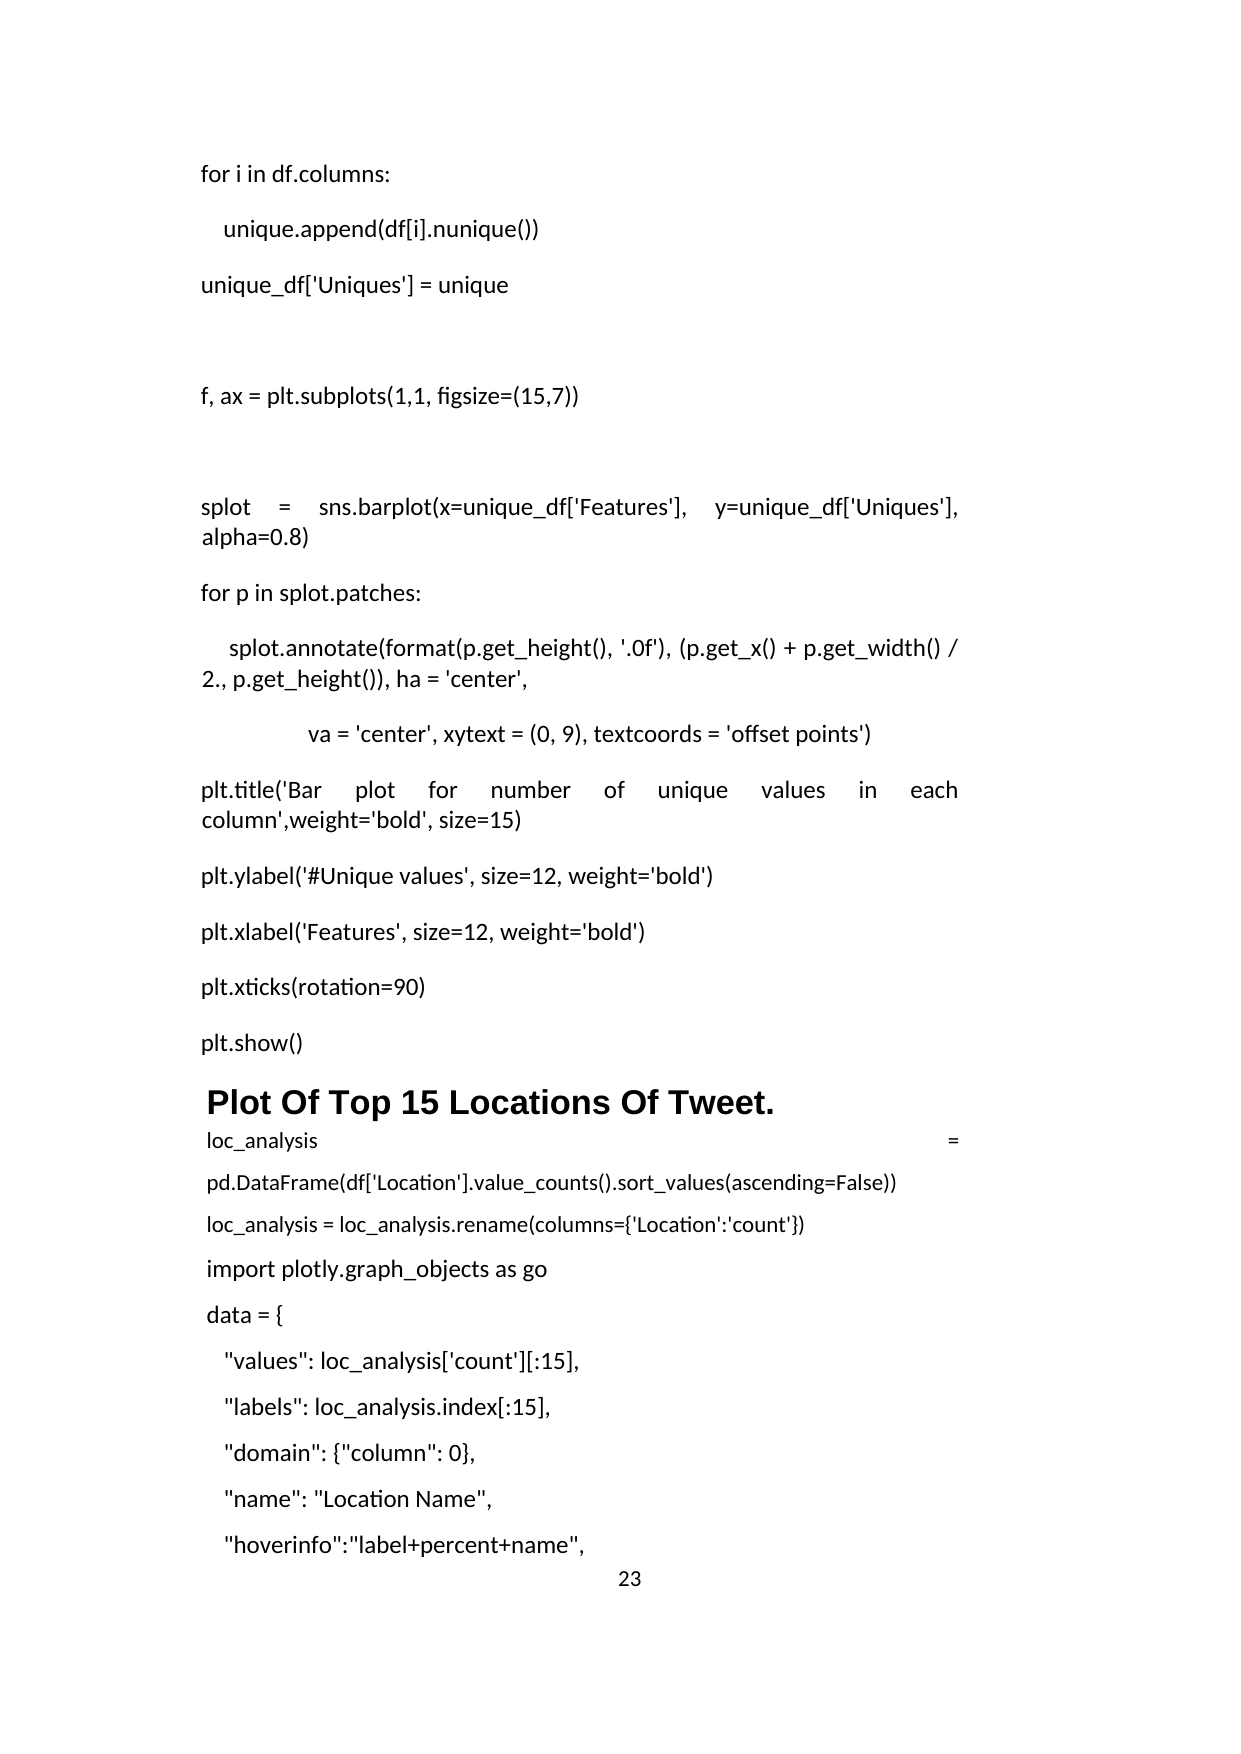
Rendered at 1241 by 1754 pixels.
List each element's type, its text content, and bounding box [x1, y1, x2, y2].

text "name": "Location Name", [206, 1483, 959, 1513]
text splot = sns.barplot(x=unique_df['Features'], y=unique_df['Uniques'], alpha=0.8) [201, 491, 959, 552]
text loc_analysis = pd.DataFrame(df['Location'].value_counts().sort_values(ascending=False)) [206, 1126, 959, 1196]
text plt.xlabel('Features', size=12, weight='bold') [201, 916, 959, 946]
text unique_df['Uniques'] = unique [201, 269, 959, 299]
text splot.annotate(format(p.get_height(), '.0f'), (p.get_x() + p.get_width() / 2., p.get_height()), ha = 'center', [201, 633, 959, 694]
text "labels": loc_analysis.index[:15], [206, 1391, 959, 1421]
text plt.xticks(rotation=90) [201, 971, 959, 1002]
text unique.append(df[i].nunique()) [201, 213, 959, 244]
text loc_analysis = loc_analysis.rename(columns={'Location':'count'}) [206, 1210, 959, 1238]
text "domain": {"column": 0}, [206, 1437, 959, 1467]
text plt.show() [201, 1027, 959, 1057]
text plt.title('Bar plot for number of unique values in each column',weight='bold', size=15) [201, 774, 959, 835]
text f, ax = plt.subplots(1,1, figsize=(15,7)) [201, 380, 959, 411]
text va = 'center', xytext = (0, 9), textcoords = 'offset points') [201, 719, 959, 749]
text data = { [206, 1299, 959, 1329]
text for p in splot.patches: [201, 577, 959, 608]
text for i in df.columns: [201, 158, 959, 188]
text plt.ylabel('#Unique values', size=12, weight='bold') [201, 860, 959, 891]
text import plotly.graph_objects as go [206, 1253, 959, 1283]
subtitle Plot Of Top 15 Locations Of Tweet. [206, 1082, 1010, 1122]
text "hoverinfo":"label+percent+name", [206, 1529, 959, 1559]
text "values": loc_analysis['count'][:15], [206, 1345, 959, 1375]
